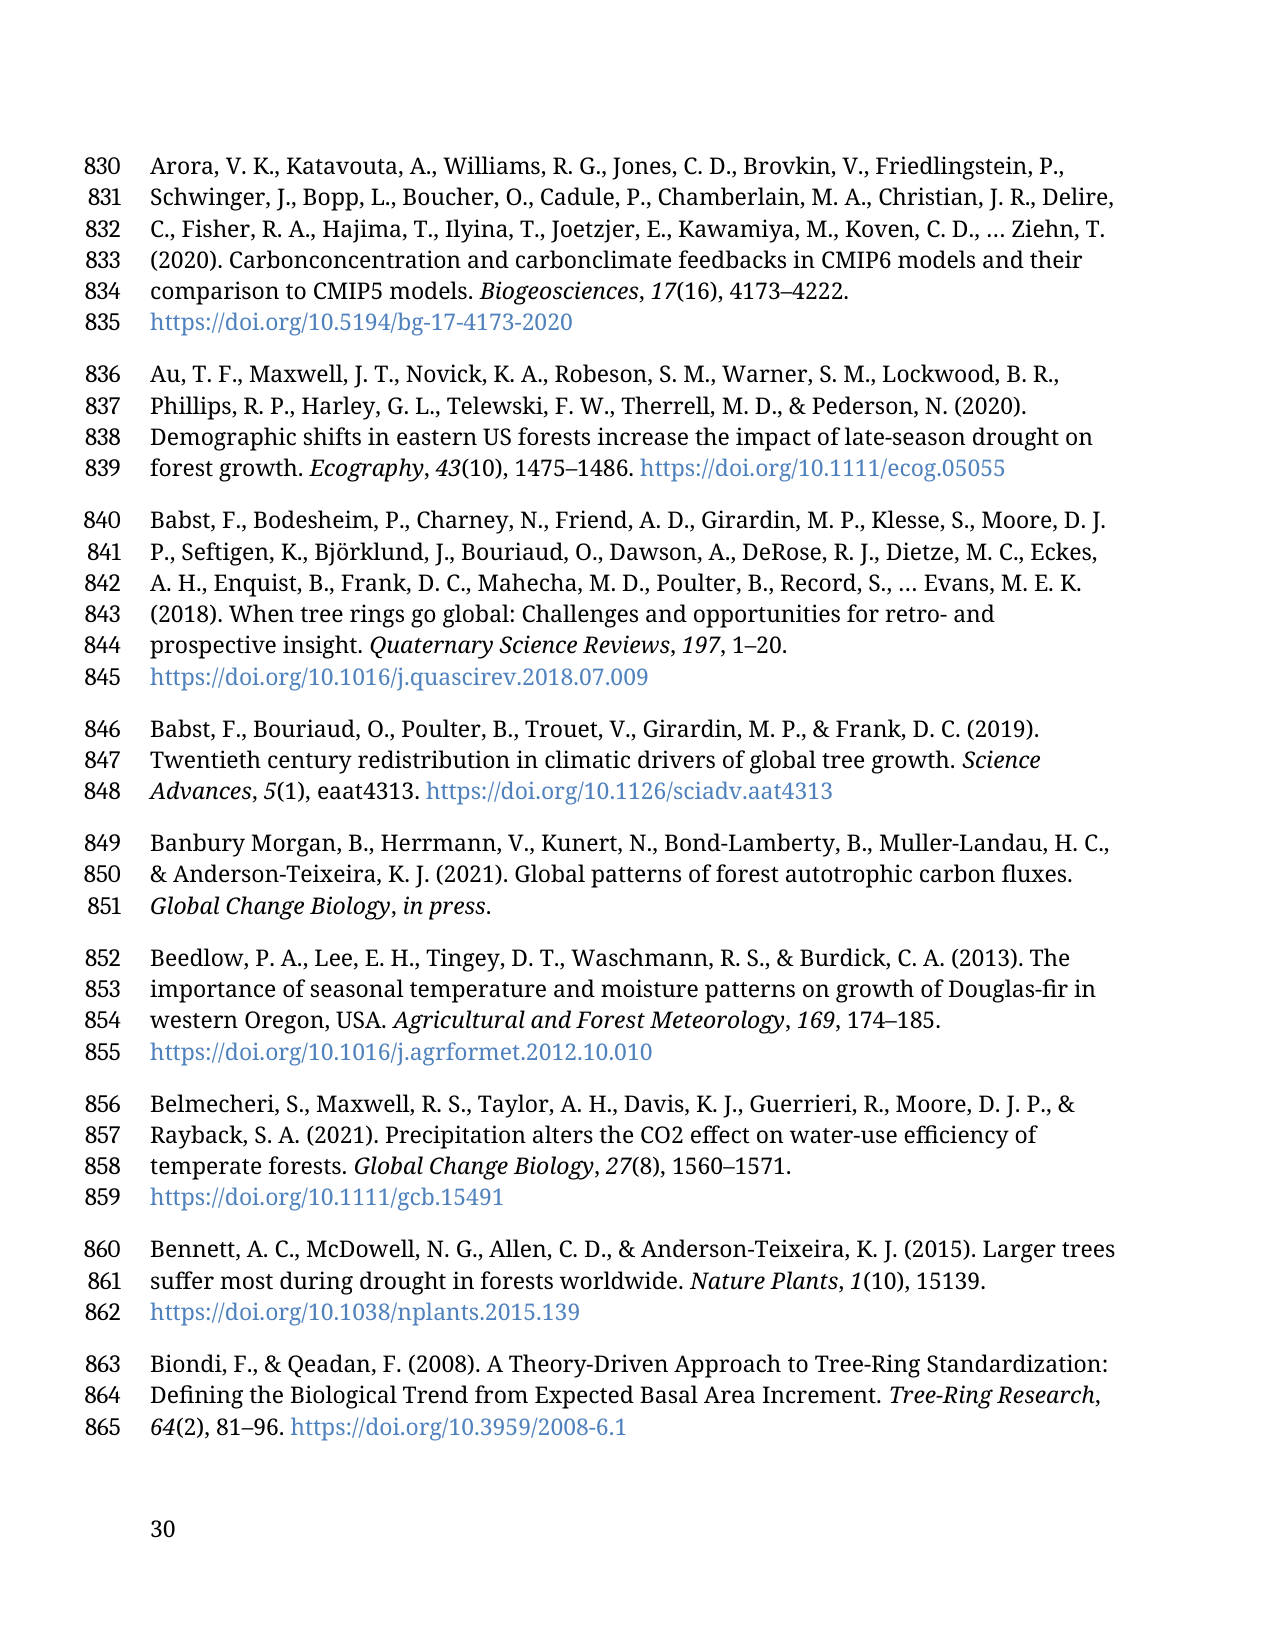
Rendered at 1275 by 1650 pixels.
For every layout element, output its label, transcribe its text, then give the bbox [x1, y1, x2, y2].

text Arora, V. K., Katavouta, A., Williams, R. G., Jones, C. D., Brovkin, V., Friedlingstein, P., Schwinger, J., Bopp, L., Boucher, O., Cadule, P., Chamberlain, M. A., Christian, J. R., Delire, C., Fisher, R. A., Hajima, T., Ilyina, T., Joetzjer, E., Kawamiya, M., Koven, C. D., … Ziehn, T. (2020). Carbonconcentration and carbonclimate feedbacks in CMIP6 models and their comparison to CMIP5 models. Biogeosciences, 17(16), 4173–4222. https://doi.org/10.5194/bg-17-4173-2020 [150, 150, 1125, 337]
text Banbury Morgan, B., Herrmann, V., Kunert, N., Bond-Lamberty, B., Muller-Landau, H. C., & Anderson-Teixeira, K. J. (2021). Global patterns of forest autotrophic carbon fluxes. Global Change Biology, in press. [150, 827, 1125, 921]
text Babst, F., Bodesheim, P., Charney, N., Friend, A. D., Girardin, M. P., Klesse, S., Moore, D. J. P., Seftigen, K., Björklund, J., Bouriaud, O., Dawson, A., DeRose, R. J., Dietze, M. C., Eckes, A. H., Enquist, B., Frank, D. C., Mahecha, M. D., Poulter, B., Record, S., … Evans, M. E. K. (2018). When tree rings go global: Challenges and opportunities for retro- and prospective insight. Quaternary Science Reviews, 197, 1–20. https://doi.org/10.1016/j.quascirev.2018.07.009 [150, 504, 1125, 692]
text Bennett, A. C., McDowell, N. G., Allen, C. D., & Anderson-Teixeira, K. J. (2015). Larger trees suffer most during drought in forests worldwide. Nature Plants, 1(10), 15139. https://doi.org/10.1038/nplants.2015.139 [150, 1233, 1125, 1327]
text Belmecheri, S., Maxwell, R. S., Taylor, A. H., Davis, K. J., Guerrieri, R., Moore, D. J. P., & Rayback, S. A. (2021). Precipitation alters the CO2 effect on water-use efficiency of temperate forests. Global Change Biology, 27(8), 1560–1571. https://doi.org/10.1111/gcb.15491 [150, 1087, 1125, 1212]
text Biondi, F., & Qeadan, F. (2008). A Theory-Driven Approach to Tree-Ring Standardization: Defining the Biological Trend from Expected Basal Area Increment. Tree-Ring Research, 64(2), 81–96. https://doi.org/10.3959/2008-6.1 [150, 1348, 1125, 1442]
text Au, T. F., Maxwell, J. T., Novick, K. A., Robeson, S. M., Warner, S. M., Lockwood, B. R., Phillips, R. P., Harley, G. L., Telewski, F. W., Therrell, M. D., & Pederson, N. (2020). Demographic shifts in eastern US forests increase the impact of late-season drought on forest growth. Ecography, 43(10), 1475–1486. https://doi.org/10.1111/ecog.05055 [150, 358, 1125, 483]
text Beedlow, P. A., Lee, E. H., Tingey, D. T., Waschmann, R. S., & Burdick, C. A. (2013). The importance of seasonal temperature and moisture patterns on growth of Douglas-fir in western Oregon, USA. Agricultural and Forest Meteorology, 169, 174–185. https://doi.org/10.1016/j.agrformet.2012.10.010 [150, 942, 1125, 1067]
text Babst, F., Bouriaud, O., Poulter, B., Trouet, V., Girardin, M. P., & Frank, D. C. (2019). Twentieth century redistribution in climatic drivers of global tree growth. Science Advances, 5(1), eaat4313. https://doi.org/10.1126/sciadv.aat4313 [150, 712, 1125, 806]
